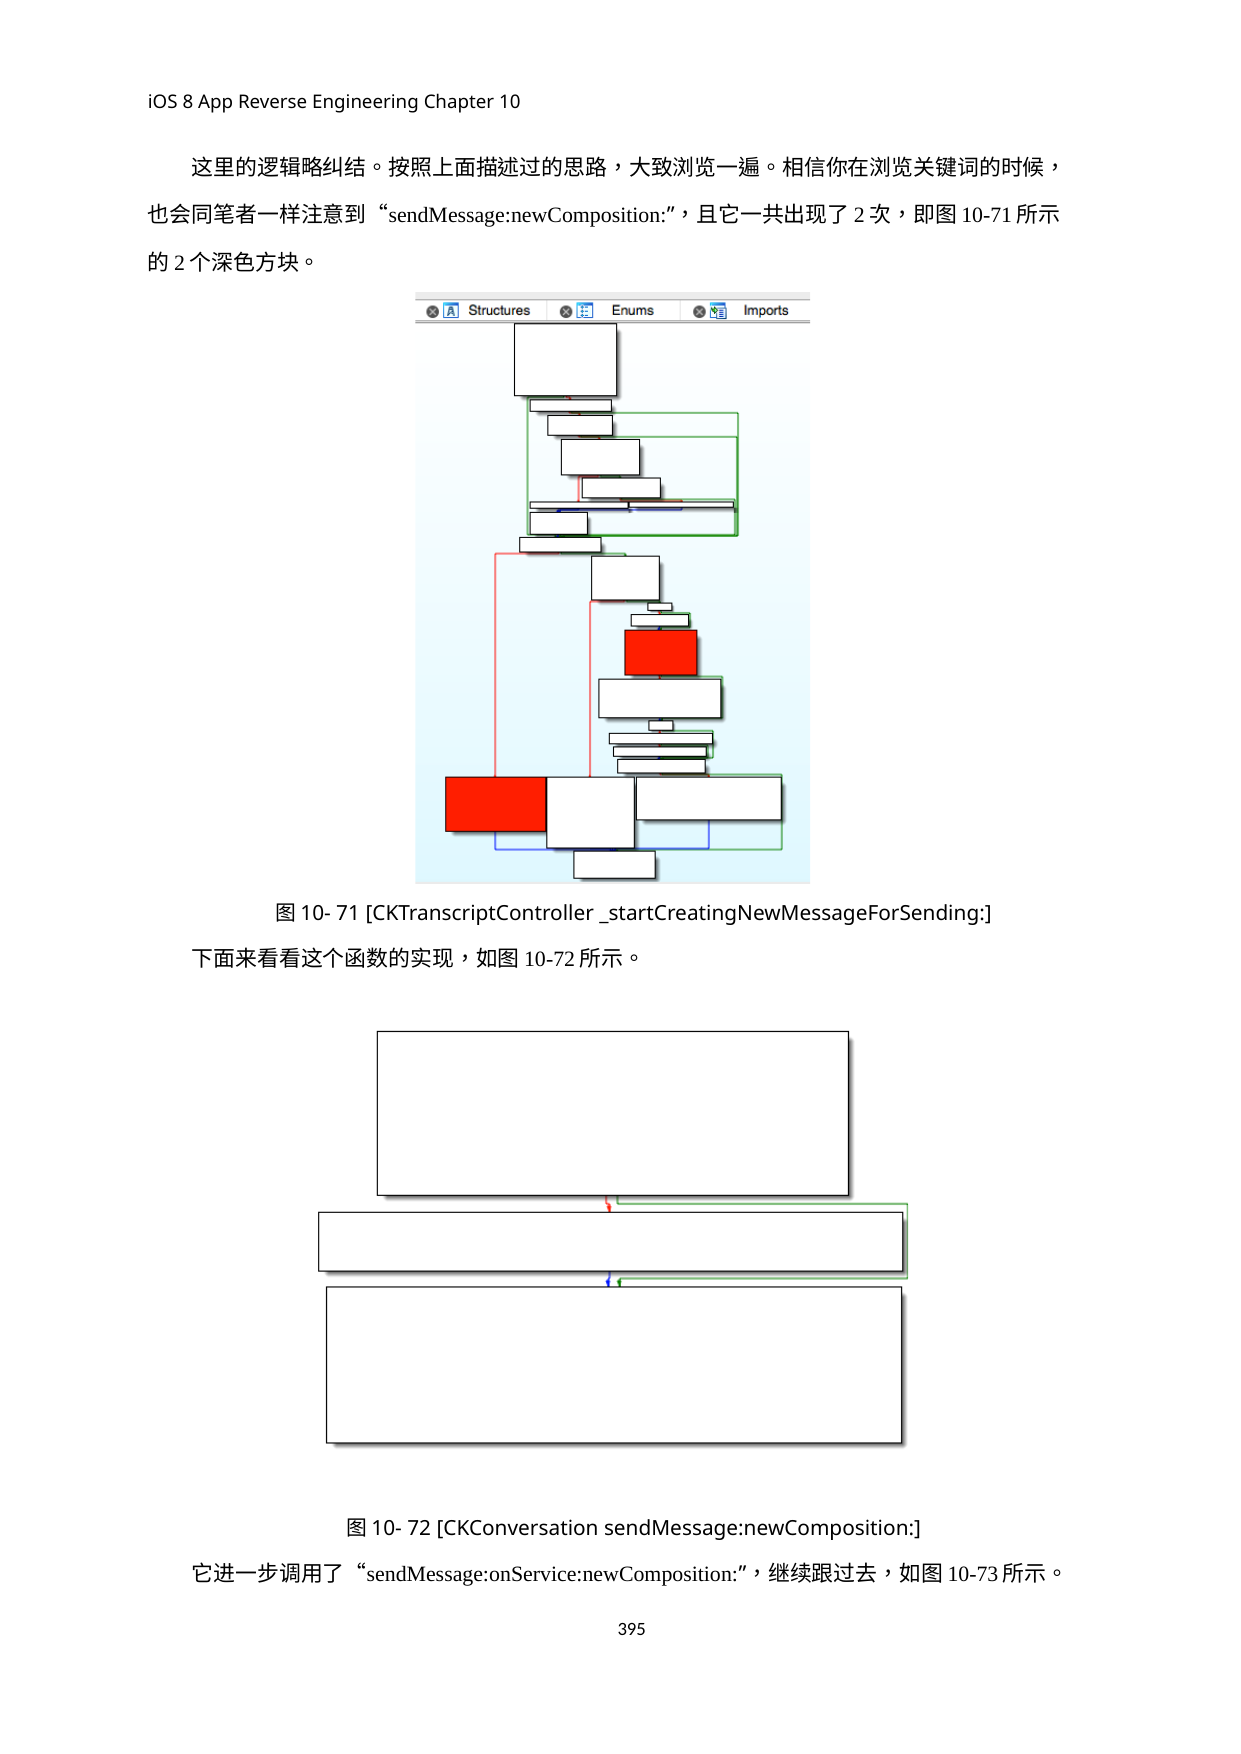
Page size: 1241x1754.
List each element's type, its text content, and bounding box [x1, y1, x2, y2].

text 下面来看看这个函数的实现，如图10-72所示。 [148, 941, 1078, 973]
picture [317, 988, 909, 1499]
text 图10- 71 [CKTranscriptController _startCreatingNewMessageForSending:] [148, 896, 1078, 926]
text 它进一步调用了“sendMessage:onService:newComposition:”，继续跟过去，如图10-73所示。 [148, 1556, 1078, 1588]
picture [415, 292, 811, 884]
text 图10- 72 [CKConversation sendMessage:newComposition:] [148, 1511, 1078, 1541]
text 这里的逻辑略纠结。按照上面描述过的思路，大致浏览一遍。相信你在浏览关键词的时候，也会同笔者一样注意到“sendMessage:newComposition:”，且它一共出现了2次，即图10-71所示的2个深色方块。 [148, 150, 1078, 277]
